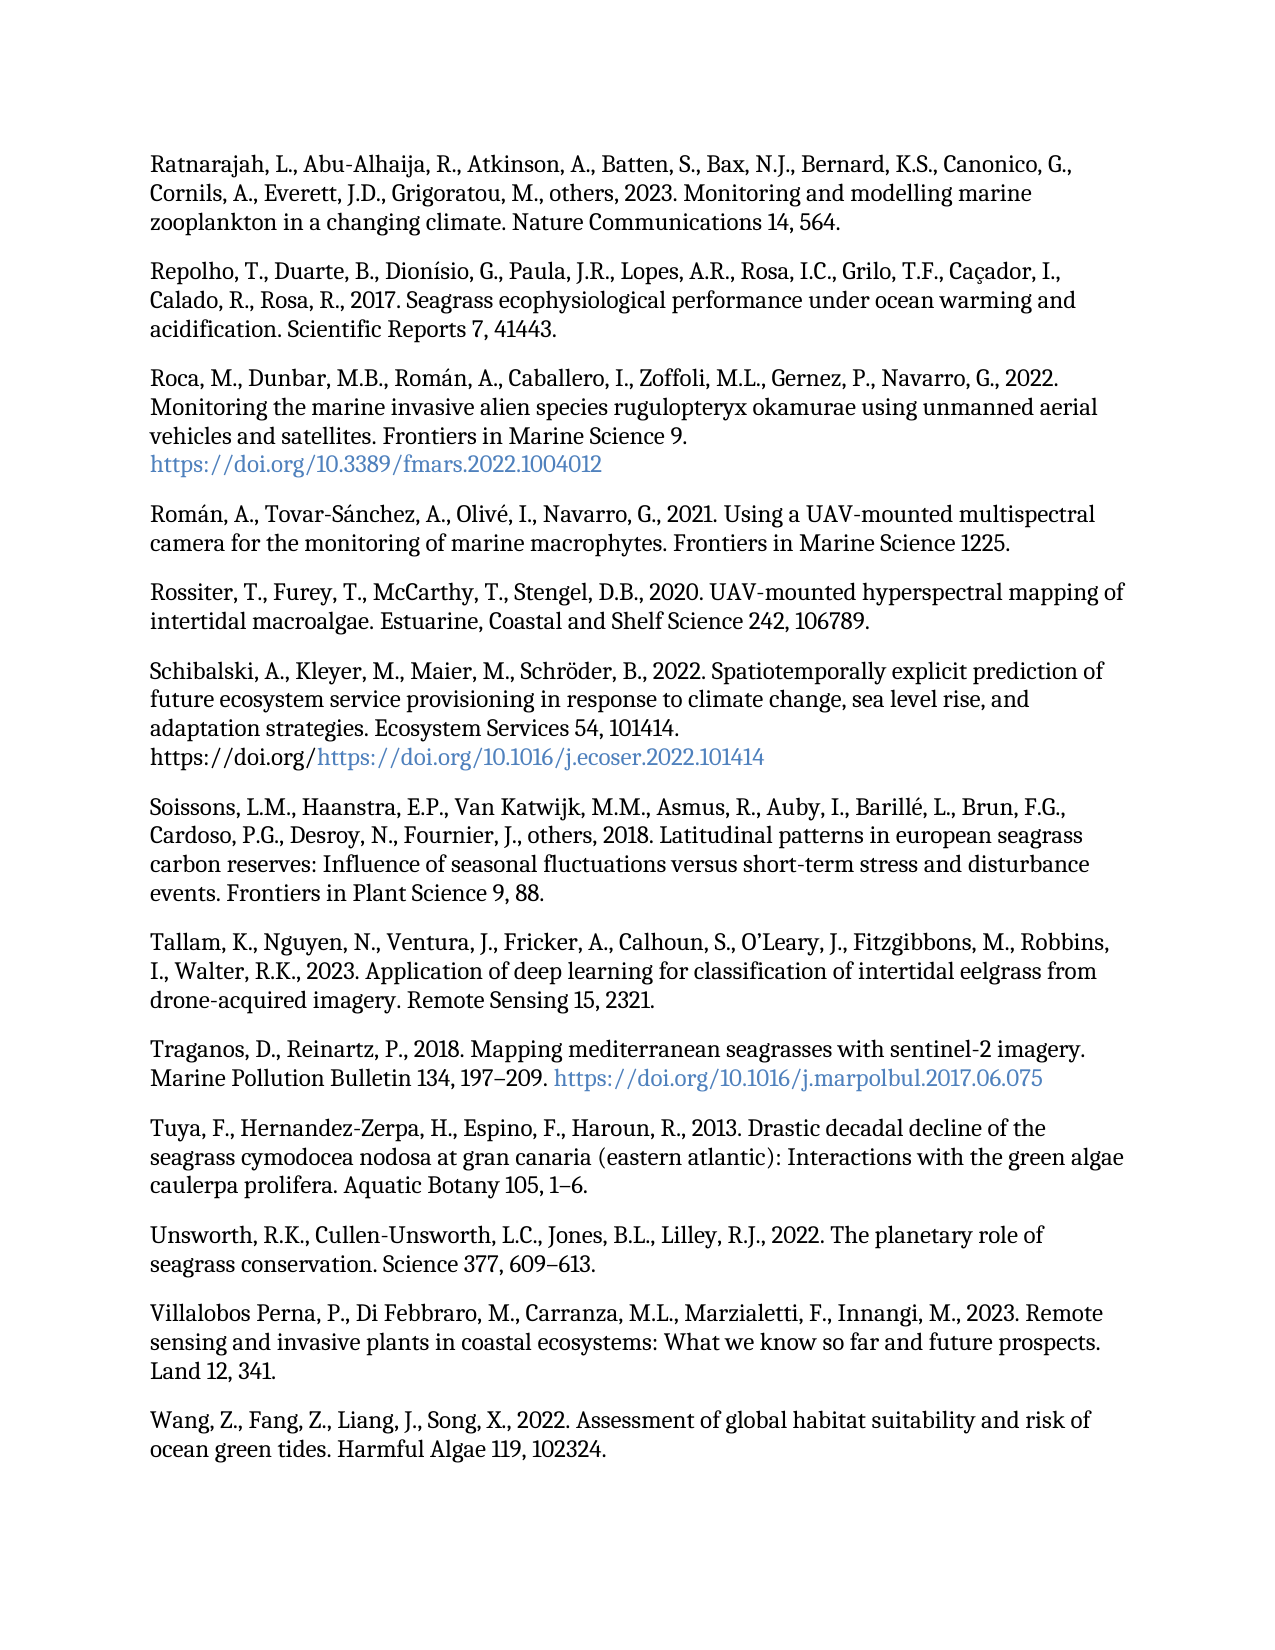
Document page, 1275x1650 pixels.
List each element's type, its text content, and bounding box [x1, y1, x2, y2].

text Román, A., Tovar-Sánchez, A., Olivé, I., Navarro, G., 2021. Using a UAV-mounted multispectral camera for the monitoring of marine macrophytes. Frontiers in Marine Science 1225. [150, 500, 1125, 557]
text Tallam, K., Nguyen, N., Ventura, J., Fricker, A., Calhoun, S., O’Leary, J., Fitzgibbons, M., Robbins, I., Walter, R.K., 2023. Application of deep learning for classification of intertidal eelgrass from drone-acquired imagery. Remote Sensing 15, 2321. [150, 928, 1125, 1014]
text Rossiter, T., Furey, T., McCarthy, T., Stengel, D.B., 2020. UAV-mounted hyperspectral mapping of intertidal macroalgae. Estuarine, Coastal and Shelf Science 242, 106789. [150, 578, 1125, 636]
text Soissons, L.M., Haanstra, E.P., Van Katwijk, M.M., Asmus, R., Auby, I., Barillé, L., Brun, F.G., Cardoso, P.G., Desroy, N., Fournier, J., others, 2018. Latitudinal patterns in european seagrass carbon reserves: Influence of seasonal fluctuations versus short-term stress and disturbance events. Frontiers in Plant Science 9, 88. [150, 792, 1125, 907]
text Roca, M., Dunbar, M.B., Román, A., Caballero, I., Zoffoli, M.L., Gernez, P., Navarro, G., 2022. Monitoring the marine invasive alien species rugulopteryx okamurae using unmanned aerial vehicles and satellites. Frontiers in Marine Science 9. https://doi.org/10.3389/fmars.2022.1004012 [150, 364, 1125, 479]
text Ratnarajah, L., Abu-Alhaija, R., Atkinson, A., Batten, S., Bax, N.J., Bernard, K.S., Canonico, G., Cornils, A., Everett, J.D., Grigoratou, M., others, 2023. Monitoring and modelling marine zooplankton in a changing climate. Nature Communications 14, 564. [150, 150, 1125, 236]
text Villalobos Perna, P., Di Febbraro, M., Carranza, M.L., Marzialetti, F., Innangi, M., 2023. Remote sensing and invasive plants in coastal ecosystems: What we know so far and future prospects. Land 12, 341. [150, 1299, 1125, 1385]
text Schibalski, A., Kleyer, M., Maier, M., Schröder, B., 2022. Spatiotemporally explicit prediction of future ecosystem service provisioning in response to climate change, sea level rise, and adaptation strategies. Ecosystem Services 54, 101414. https://doi.org/https://doi.org/10.1016/j.ecoser.2022.101414 [150, 657, 1125, 772]
text Unsworth, R.K., Cullen-Unsworth, L.C., Jones, B.L., Lilley, R.J., 2022. The planetary role of seagrass conservation. Science 377, 609–613. [150, 1221, 1125, 1278]
text Traganos, D., Reinartz, P., 2018. Mapping mediterranean seagrasses with sentinel-2 imagery. Marine Pollution Bulletin 134, 197–209. https://doi.org/10.1016/j.marpolbul.2017.06.075 [150, 1035, 1125, 1093]
text Tuya, F., Hernandez-Zerpa, H., Espino, F., Haroun, R., 2013. Drastic decadal decline of the seagrass cymodocea nodosa at gran canaria (eastern atlantic): Interactions with the green algae caulerpa prolifera. Aquatic Botany 105, 1–6. [150, 1114, 1125, 1200]
text Repolho, T., Duarte, B., Dionı́sio, G., Paula, J.R., Lopes, A.R., Rosa, I.C., Grilo, T.F., Caçador, I., Calado, R., Rosa, R., 2017. Seagrass ecophysiological performance under ocean warming and acidification. Scientific Reports 7, 41443. [150, 257, 1125, 343]
text Wang, Z., Fang, Z., Liang, J., Song, X., 2022. Assessment of global habitat suitability and risk of ocean green tides. Harmful Algae 119, 102324. [150, 1406, 1125, 1464]
